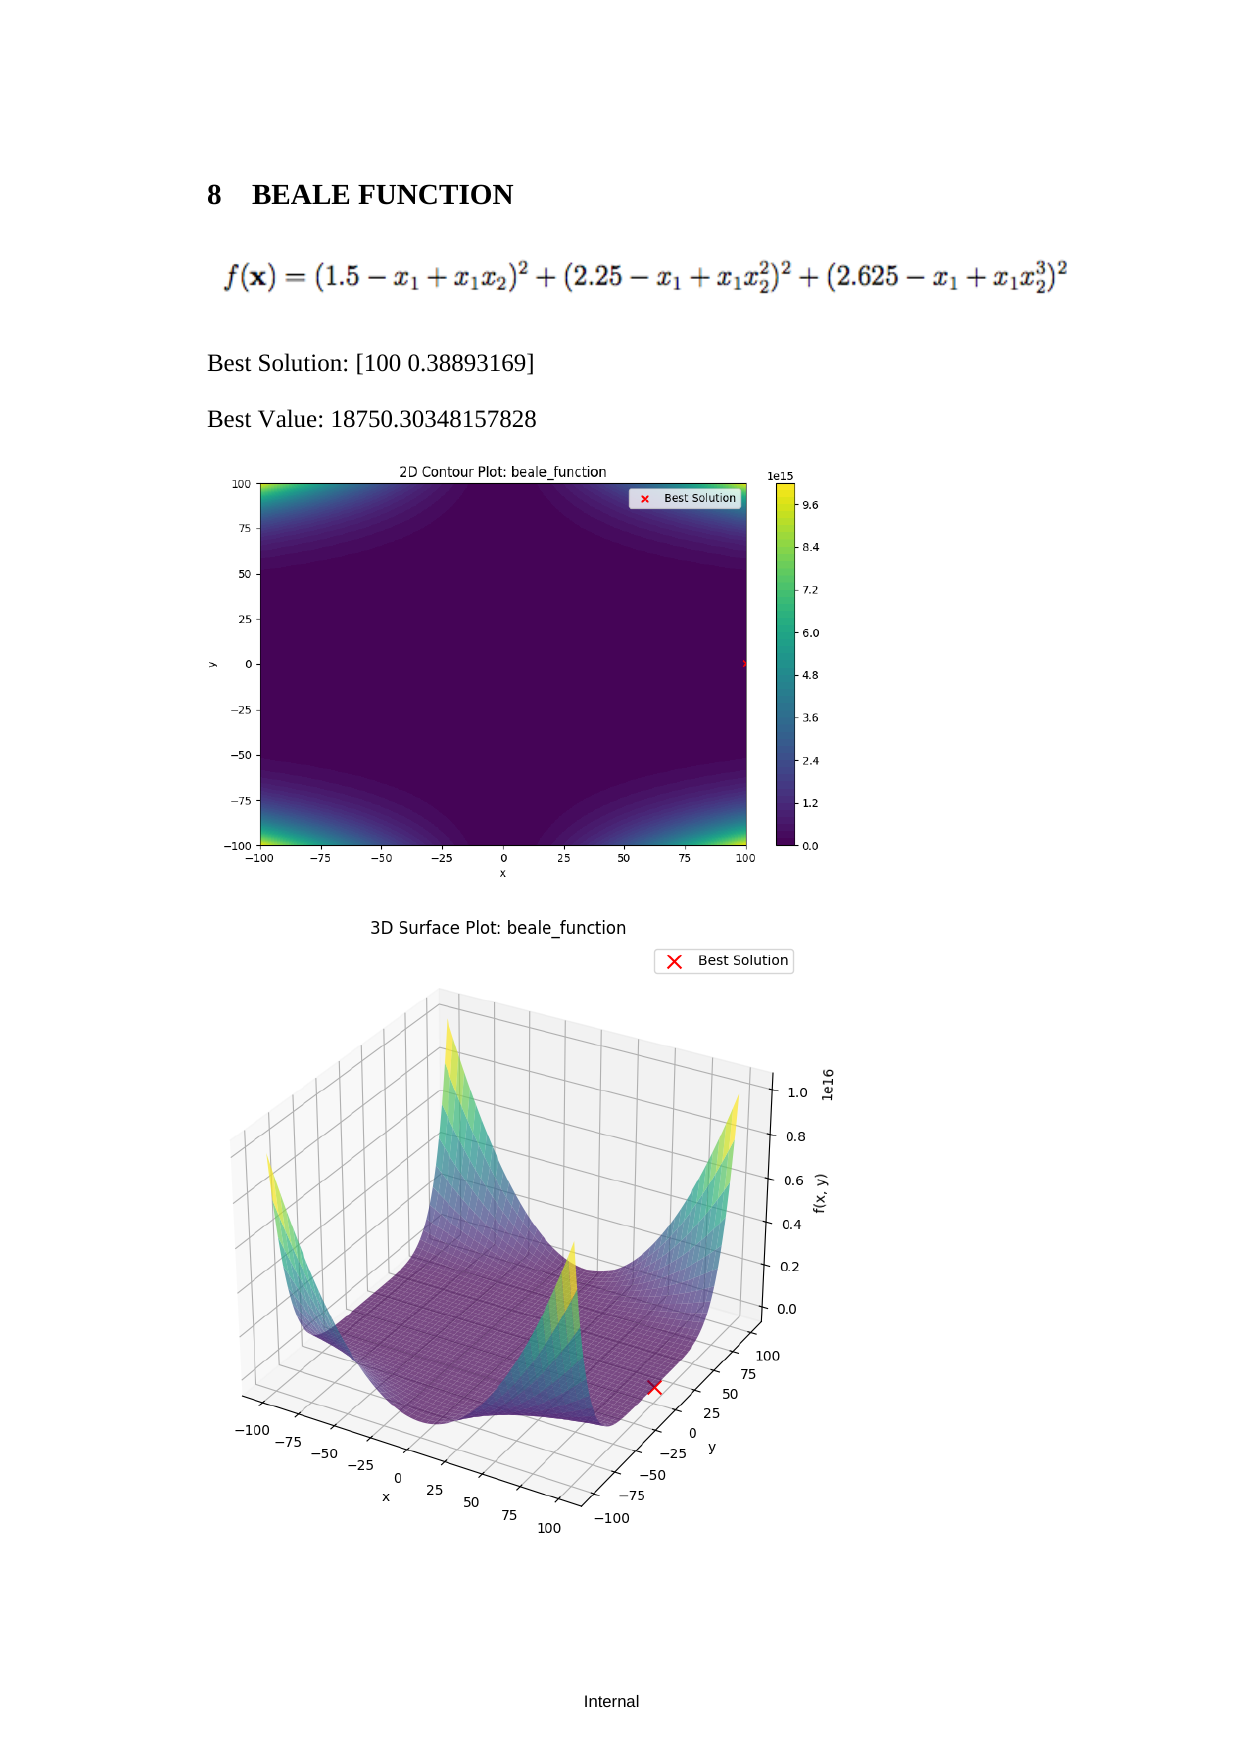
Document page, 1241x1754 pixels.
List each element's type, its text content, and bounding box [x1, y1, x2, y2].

text Best Value: 18750.30348157828 [207, 404, 1122, 432]
picture [206, 240, 1081, 322]
picture [206, 459, 834, 885]
text Best Solution: [100 0.38893169] [207, 348, 1122, 377]
picture [206, 911, 837, 1541]
text Beale Function [207, 177, 1122, 211]
